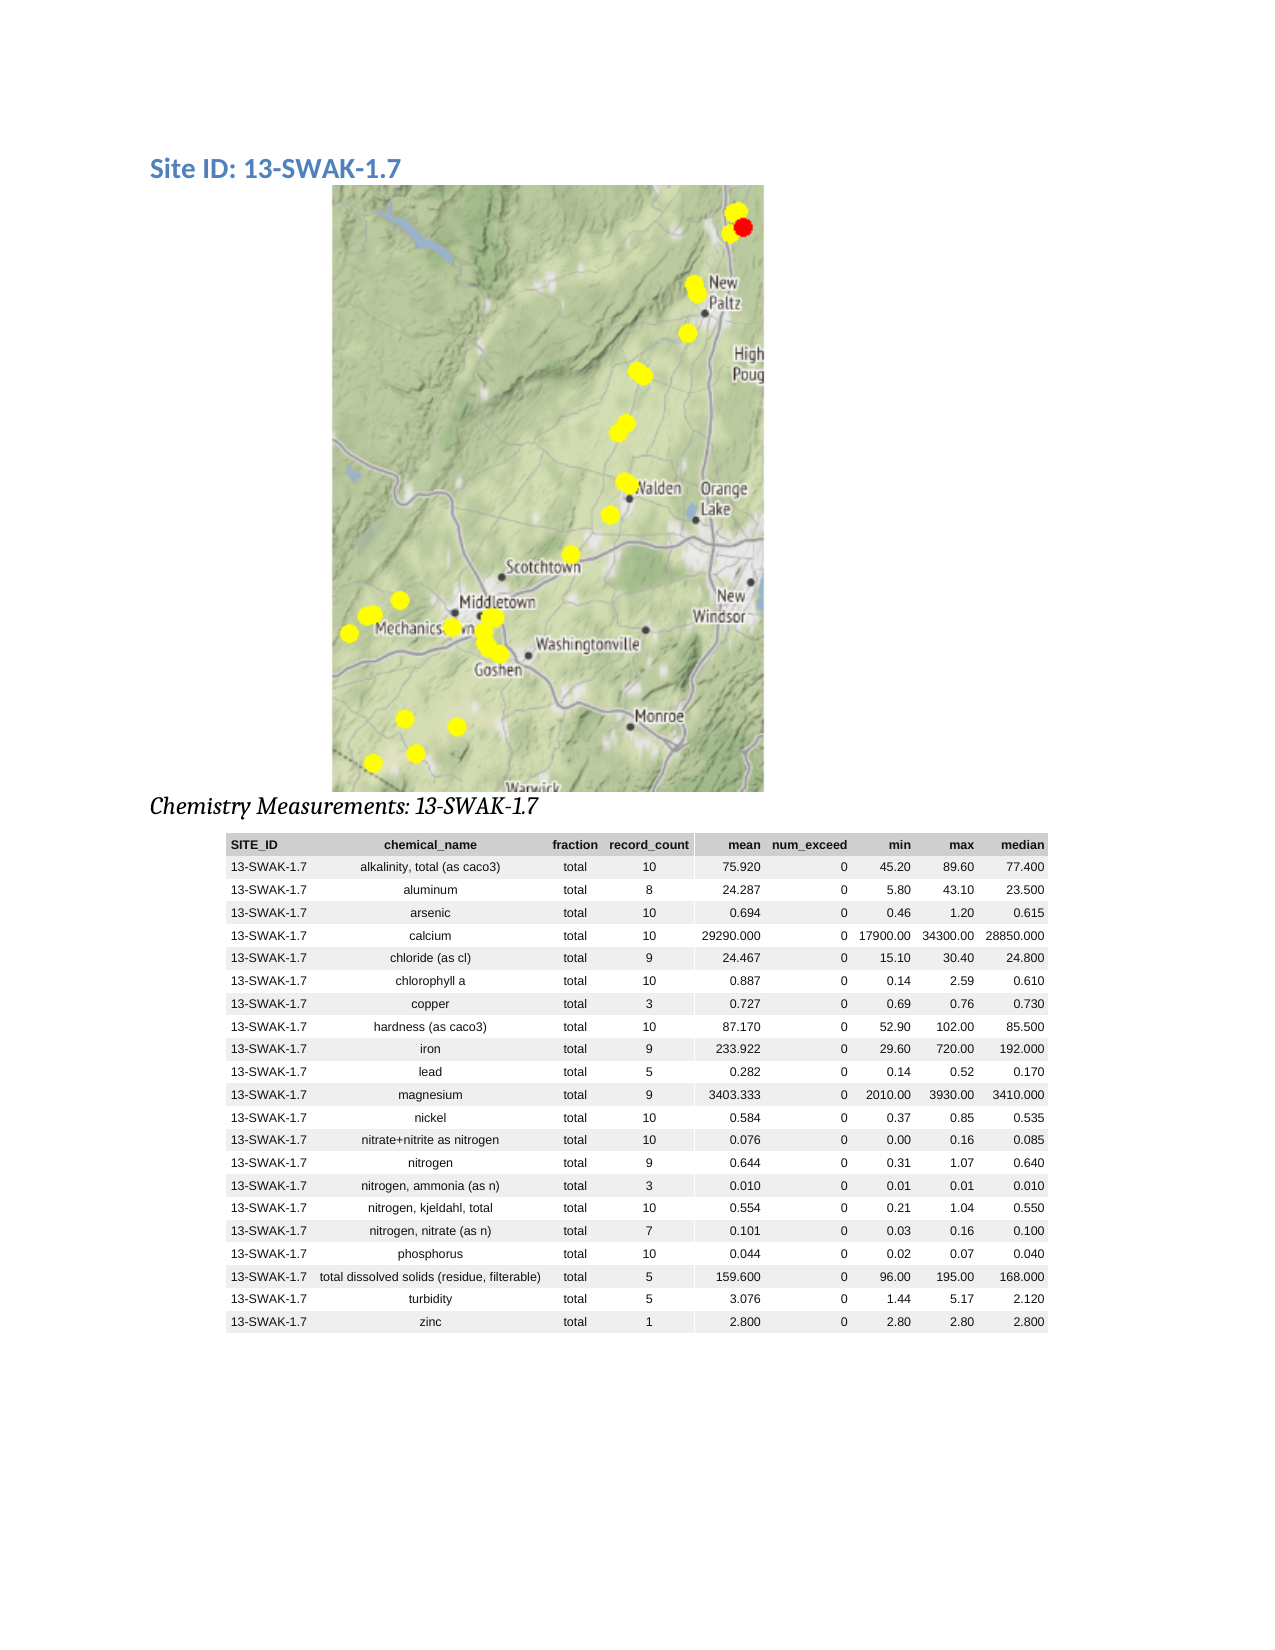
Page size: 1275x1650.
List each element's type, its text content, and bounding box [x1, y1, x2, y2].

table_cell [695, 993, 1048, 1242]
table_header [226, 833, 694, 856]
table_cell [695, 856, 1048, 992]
picture [168, 185, 927, 792]
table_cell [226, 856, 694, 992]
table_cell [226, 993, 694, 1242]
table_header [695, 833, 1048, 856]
text Chemistry Measurements: 13-SWAK-1.7 [150, 792, 1125, 821]
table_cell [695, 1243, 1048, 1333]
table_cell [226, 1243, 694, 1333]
